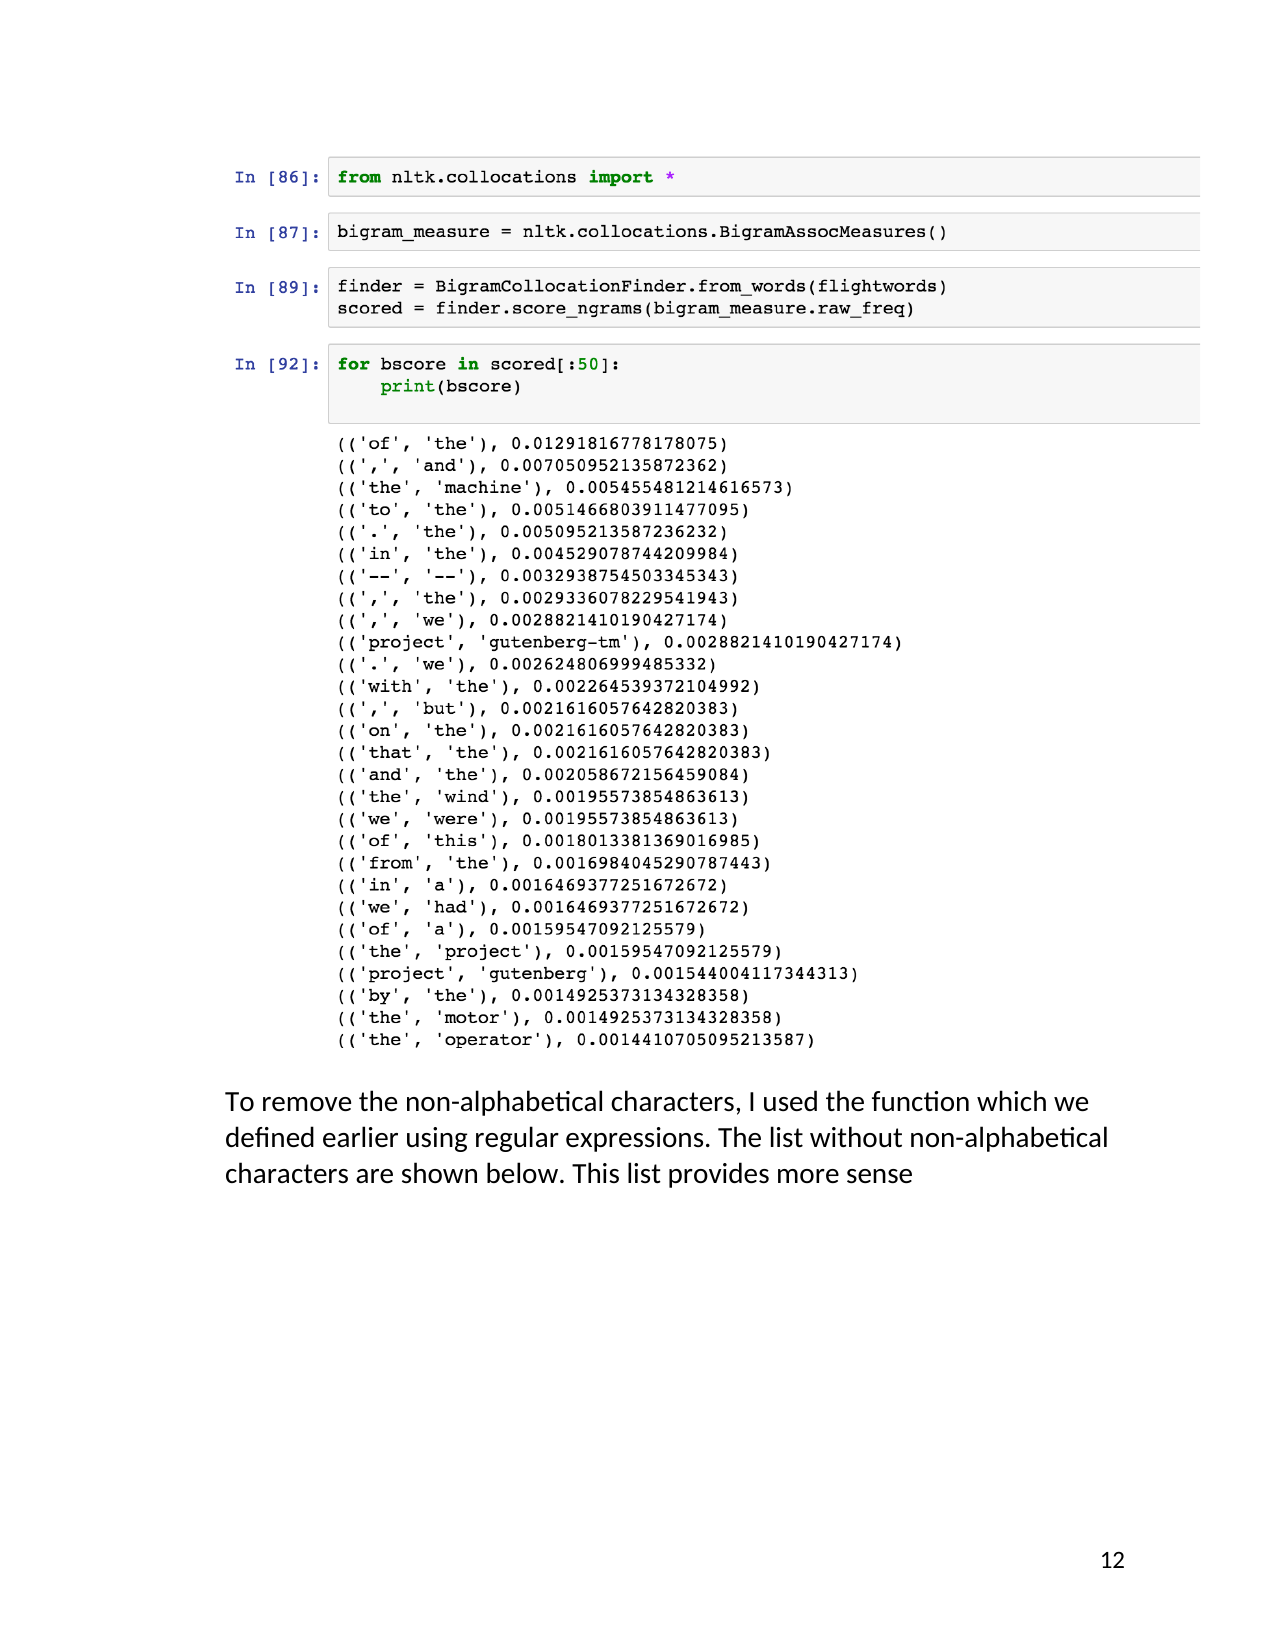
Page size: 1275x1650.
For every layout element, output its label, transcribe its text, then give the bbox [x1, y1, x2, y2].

picture [225, 150, 1200, 1048]
list To remove the non-alphabetical characters, I used the function which we defined earlier using regular expressions. The list without non-alphabetical characters are shown below. This list provides more sense [225, 1083, 1125, 1190]
